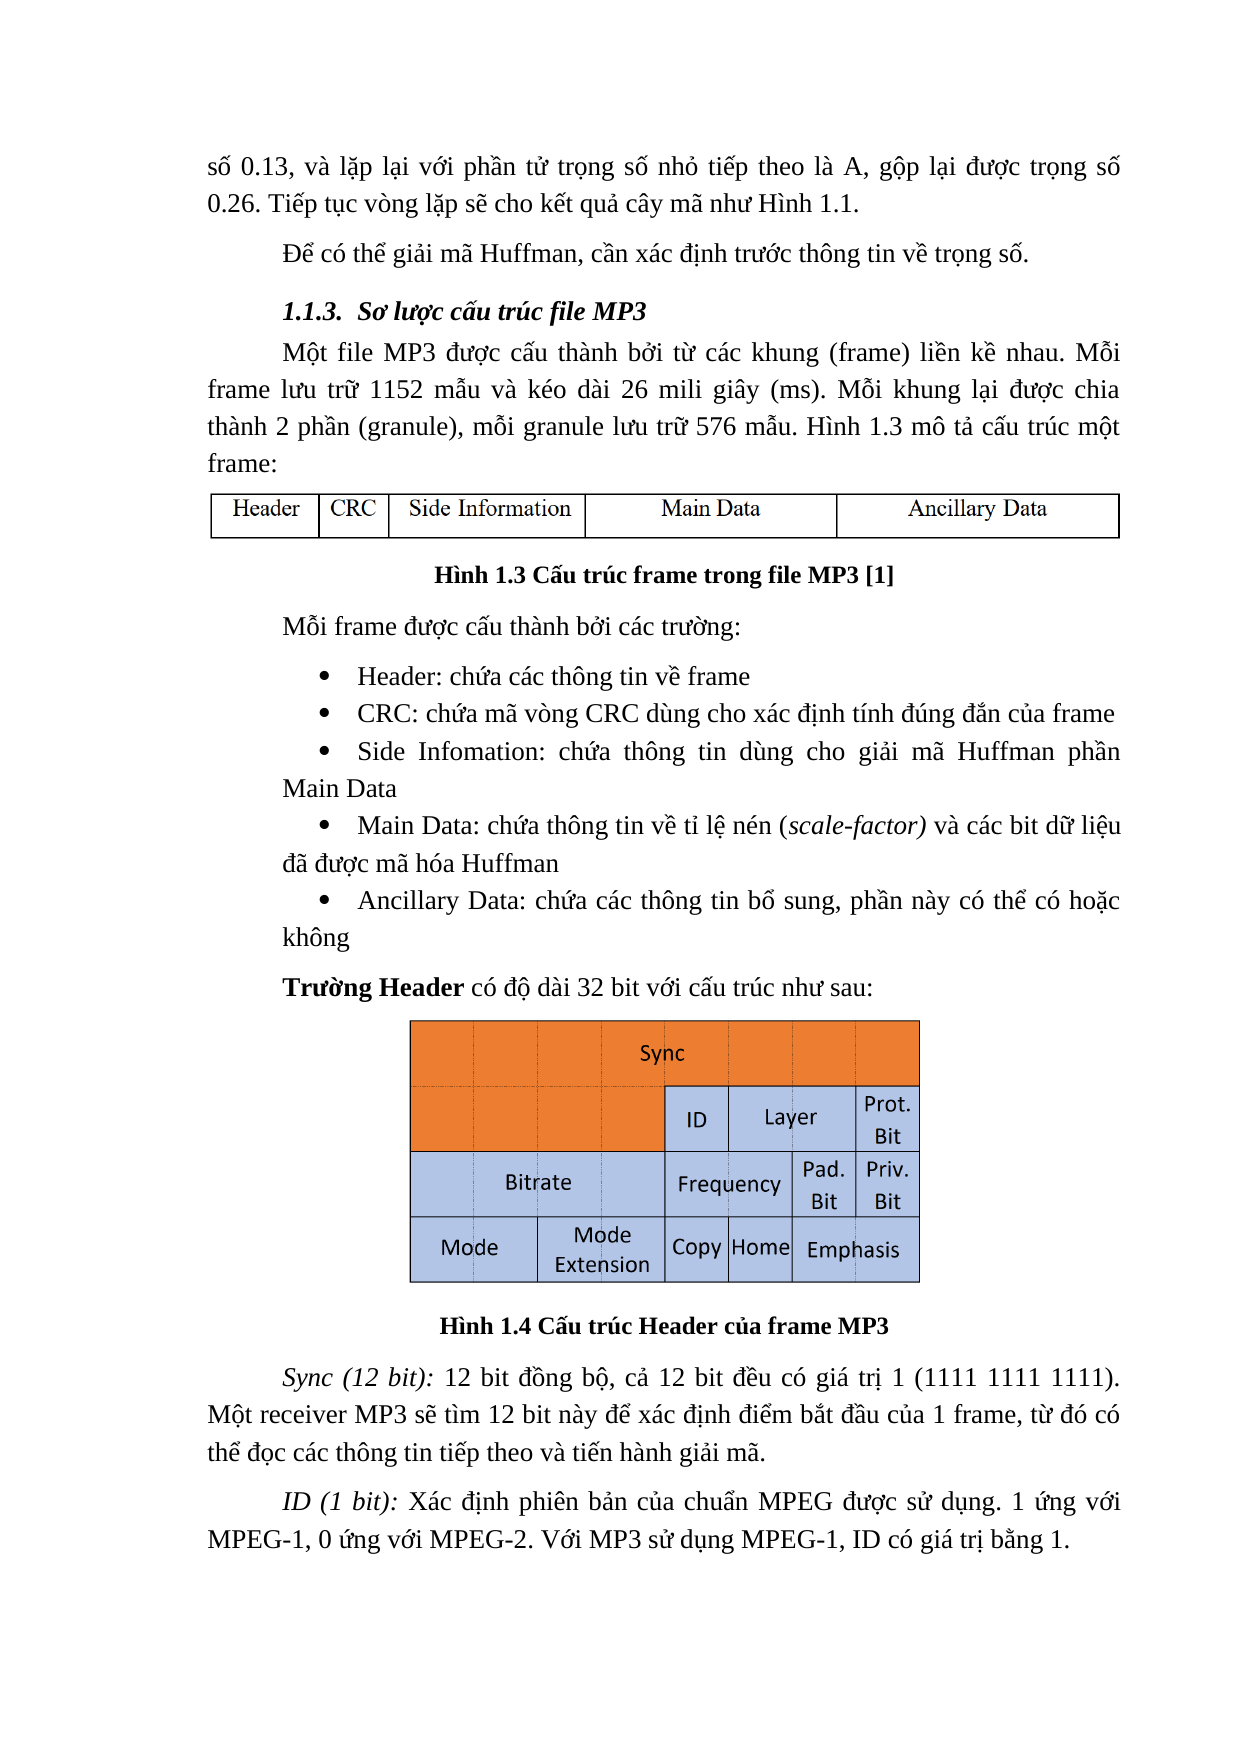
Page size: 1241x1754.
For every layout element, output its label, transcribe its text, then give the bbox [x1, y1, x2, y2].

text ID (1 bit): Xác định phiên bản của chuẩn MPEG được sử dụng. 1 ứng với MPEG-1, 0 ứng với MPEG-2. Với MP3 sử dụng MPEG-1, ID có giá trị bằng 1. [207, 1485, 1122, 1554]
list Side Infomation: chứa thông tin dùng cho giải mã Huffman phần Main Data [282, 735, 1122, 803]
picture [207, 487, 1123, 542]
picture [408, 1017, 920, 1284]
list Ancillary Data: chứa các thông tin bổ sung, phần này có thể có hoặc không [282, 884, 1122, 953]
text Một file MP3 được cấu thành bởi từ các khung (frame) liền kề nhau. Mỗi frame lưu trữ 1152 mẫu và kéo dài 26 mili giây (ms). Mỗi khung lại được chia thành 2 phần (granule), mỗi granule lưu trữ 576 mẫu. Hình 1.3 mô tả cấu trúc một frame: [207, 336, 1122, 479]
text Để có thể giải mã Huffman, cần xác định trước thông tin về trọng số. [207, 237, 1122, 268]
text Trường Header có độ dài 32 bit với cấu trúc như sau: [207, 971, 1122, 1002]
list Main Data: chứa thông tin về tỉ lệ nén (scale-factor) và các bit dữ liệu đã được mã hóa Huffman [282, 809, 1122, 878]
subtitle Sơ lược cấu trúc file MP3 [282, 295, 1122, 326]
list Header: chứa các thông tin về frame [282, 660, 1122, 691]
list CRC: chứa mã vòng CRC dùng cho xác định tính đúng đắn của frame [282, 697, 1122, 728]
text Sync (12 bit): 12 bit đồng bộ, cả 12 bit đều có giá trị 1 (1111 1111 1111). Một receiver MP3 sẽ tìm 12 bit này để xác định điểm bắt đầu của 1 frame, từ đó có thể đọc các thông tin tiếp theo và tiến hành giải mã. [207, 1361, 1122, 1467]
text Mỗi frame được cấu thành bởi các trường: [207, 610, 1122, 641]
